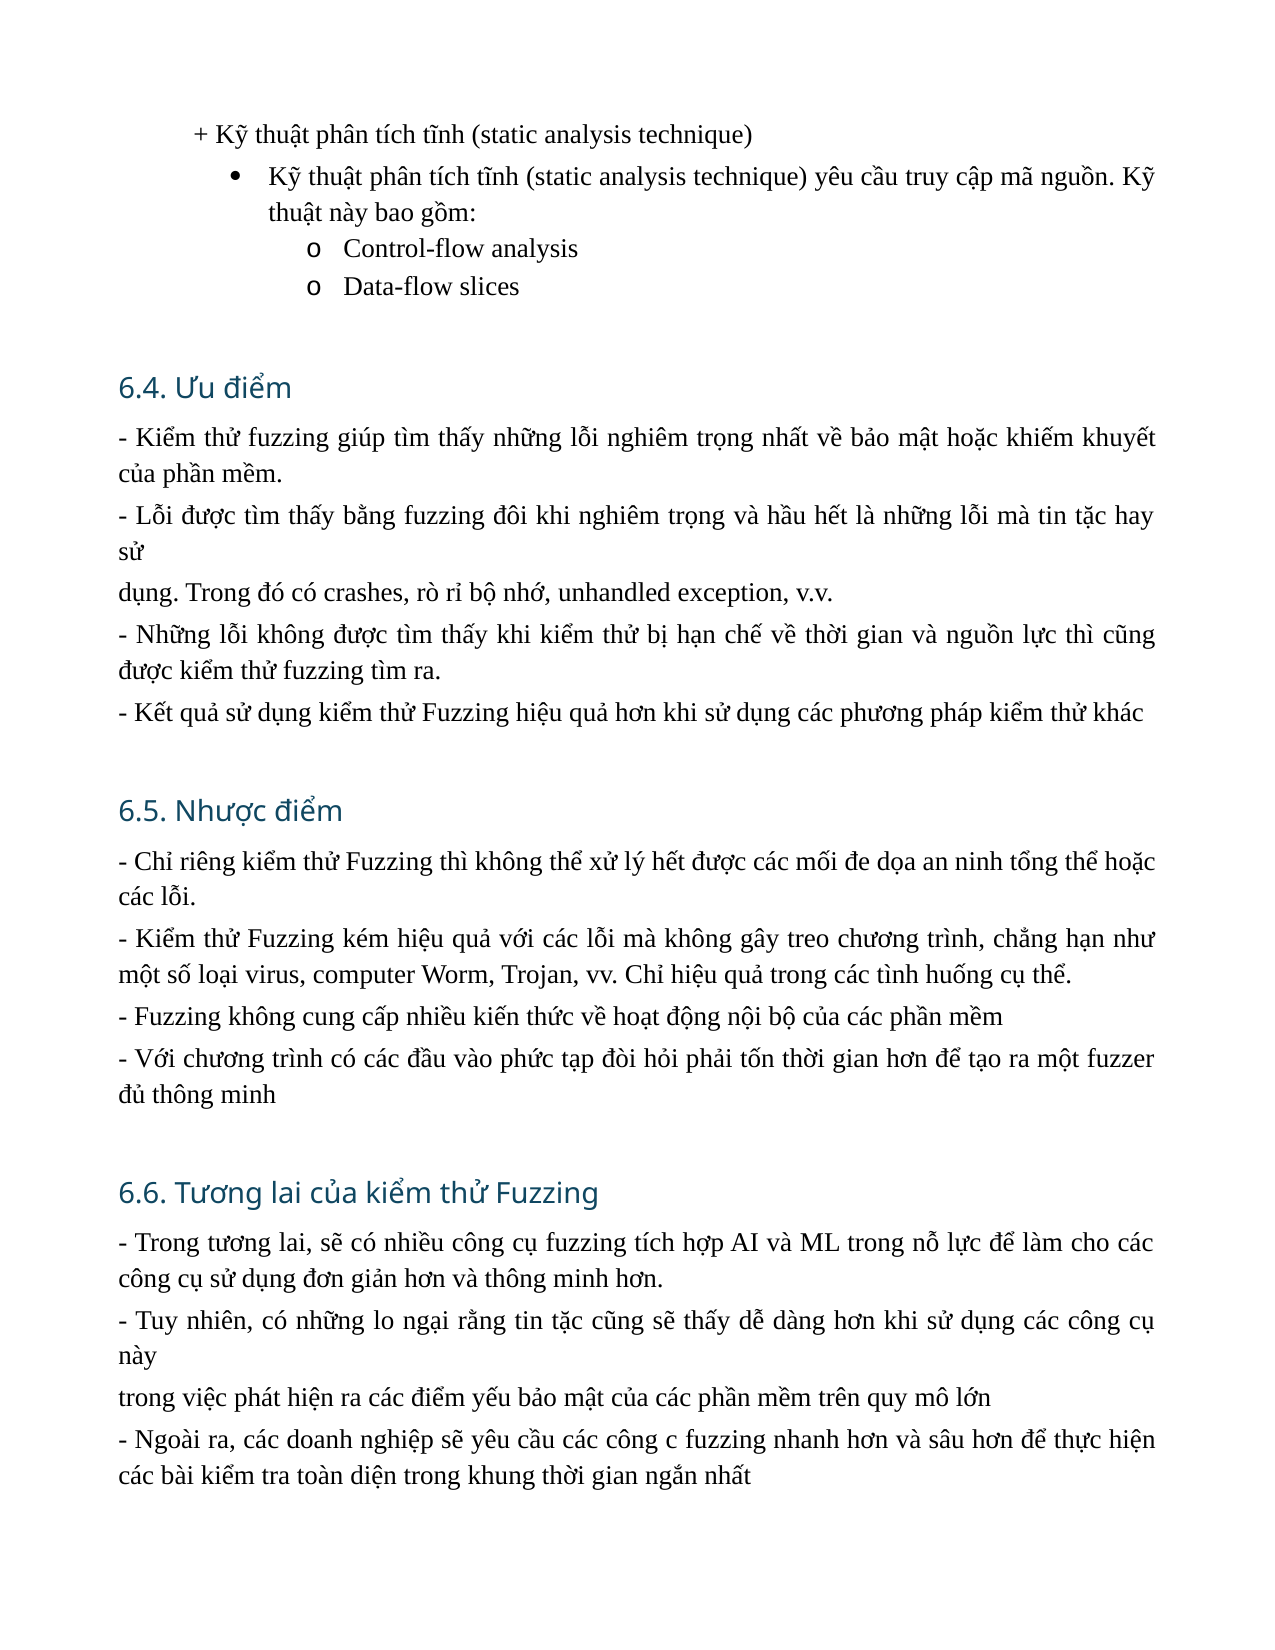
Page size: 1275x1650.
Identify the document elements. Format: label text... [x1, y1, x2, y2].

text - Ngoài ra, các doanh nghiệp sẽ yêu cầu các công c fuzzing nhanh hơn và sâu hơn để thực hiện các bài kiểm tra toàn diện trong khung thời gian ngắn nhất [118, 1423, 1157, 1490]
list Control-flow analysis [306, 232, 1157, 265]
text - Những lỗi không được tìm thấy khi kiểm thử bị hạn chế về thời gian và nguồn lực thì cũng được kiểm thử fuzzing tìm ra. [118, 618, 1157, 685]
subtitle 6.4. Ưu điểm [118, 367, 1157, 407]
text - Tuy nhiên, có những lo ngại rằng tin tặc cũng sẽ thấy dễ dàng hơn khi sử dụng các công cụ này [118, 1304, 1157, 1371]
text - Fuzzing không cung cấp nhiều kiến thức về hoạt động nội bộ của các phần mềm [118, 1000, 1157, 1031]
text trong việc phát hiện ra các điểm yếu bảo mật của các phần mềm trên quy mô lớn [118, 1381, 1157, 1413]
text - Trong tương lai, sẽ có nhiều công cụ fuzzing tích hợp AI và ML trong nỗ lực để làm cho các công cụ sử dụng đơn giản hơn và thông minh hơn. [118, 1226, 1157, 1293]
list Data-flow slices [306, 270, 1157, 303]
text - Kiểm thử Fuzzing kém hiệu quả với các lỗi mà không gây treo chương trình, chẳng hạn như một số loại virus, computer Worm, Trojan, vv. Chỉ hiệu quả trong các tình huống cụ thể. [118, 922, 1157, 989]
text - Với chương trình có các đầu vào phức tạp đòi hỏi phải tốn thời gian hơn để tạo ra một fuzzer đủ thông minh [118, 1042, 1157, 1109]
subtitle 6.5. Nhược điểm [118, 791, 1157, 830]
subtitle 6.6. Tương lai của kiểm thử Fuzzing [118, 1172, 1157, 1212]
text + Kỹ thuật phân tích tĩnh (static analysis technique) [118, 118, 1157, 149]
text - Kết quả sử dụng kiểm thử Fuzzing hiệu quả hơn khi sử dụng các phương pháp kiểm thử khác [118, 696, 1157, 727]
text dụng. Trong đó có crashes, rò rỉ bộ nhớ, unhandled exception, v.v. [118, 577, 1157, 608]
list Kỹ thuật phân tích tĩnh (static analysis technique) yêu cầu truy cập mã nguồn. Kỹ thuật này bao gồm: [231, 160, 1157, 227]
text - Chỉ riêng kiểm thử Fuzzing thì không thể xử lý hết được các mối đe dọa an ninh tổng thể hoặc các lỗi. [118, 844, 1157, 911]
text - Lỗi được tìm thấy bằng fuzzing đôi khi nghiêm trọng và hầu hết là những lỗi mà tin tặc hay sử [118, 499, 1157, 566]
text - Kiểm thử fuzzing giúp tìm thấy những lỗi nghiêm trọng nhất về bảo mật hoặc khiếm khuyết của phần mềm. [118, 421, 1157, 488]
